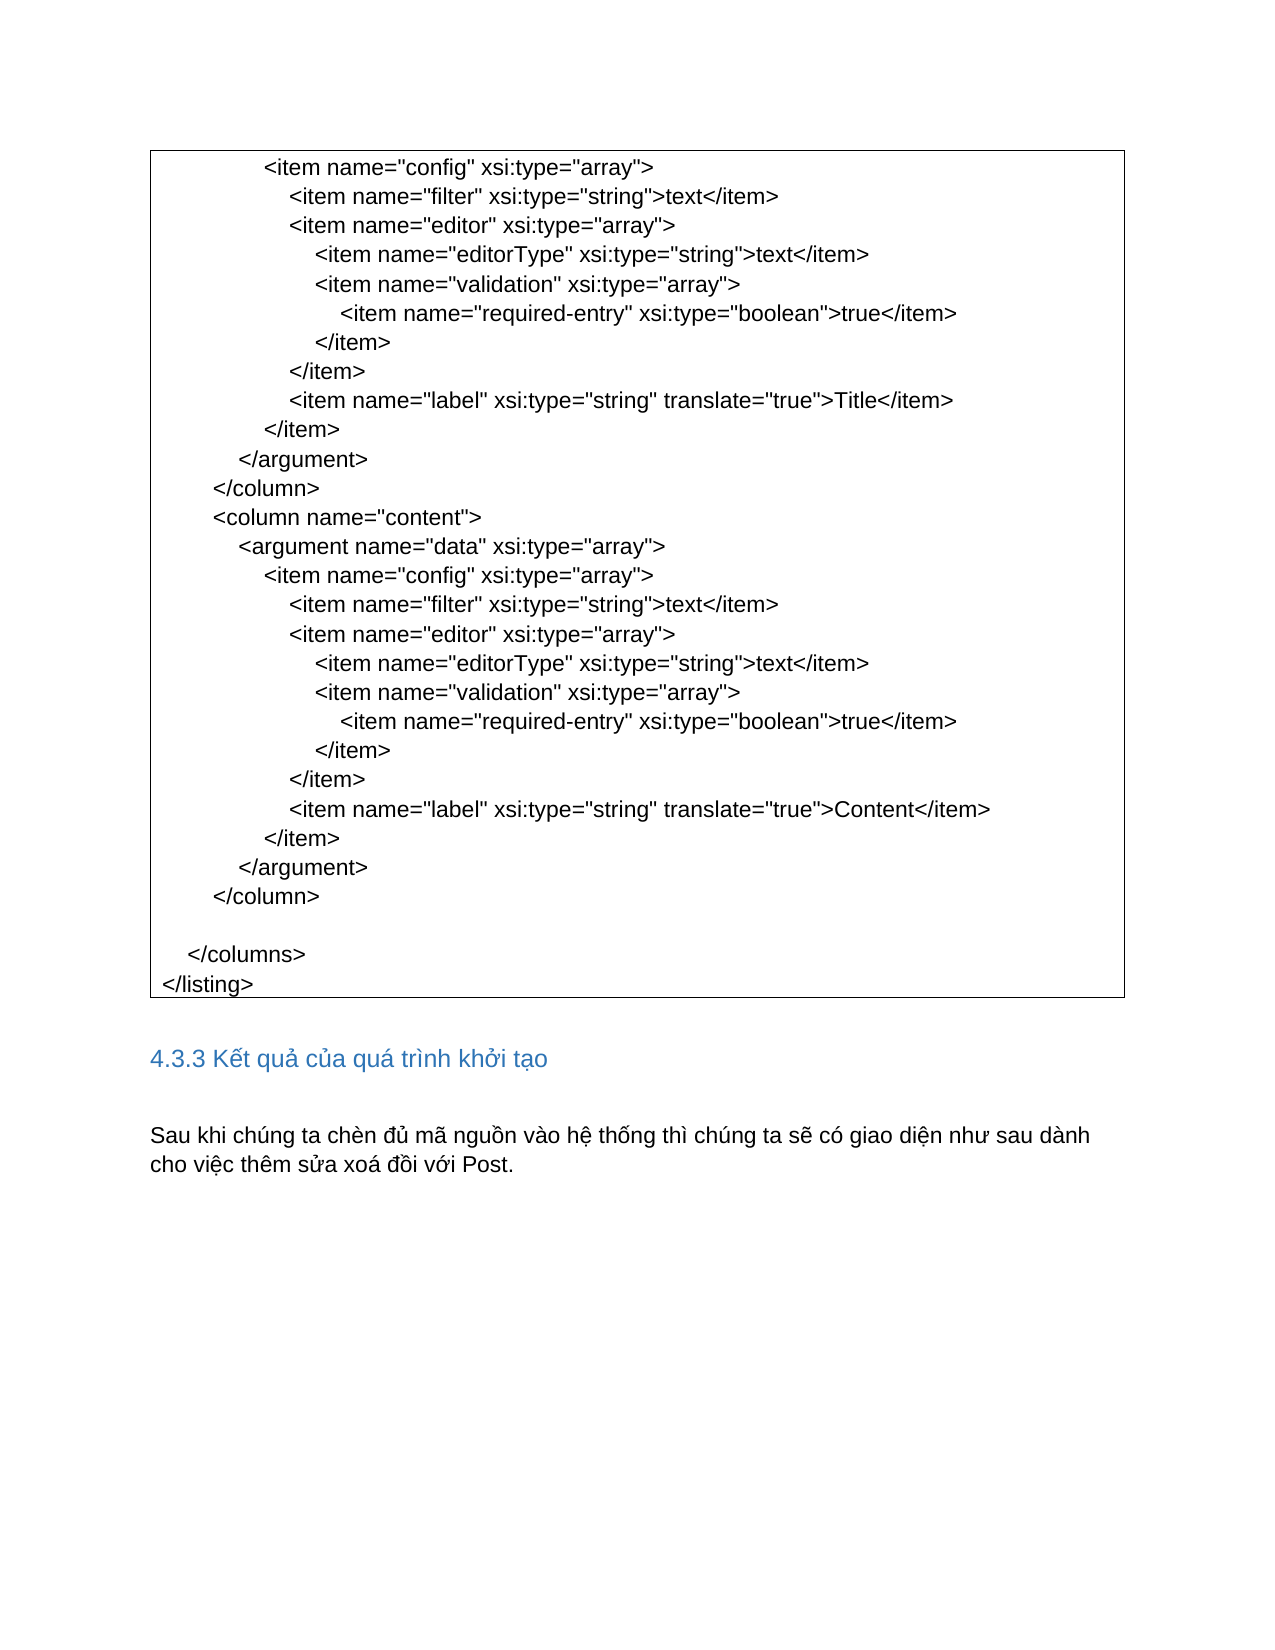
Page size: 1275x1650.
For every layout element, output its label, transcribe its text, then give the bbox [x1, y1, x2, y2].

text Sau khi chúng ta chèn đủ mã nguồn vào hệ thống thì chúng ta sẽ có giao diện như sau dành cho việc thêm sửa xoá đồi với Post. [150, 1119, 1125, 1177]
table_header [151, 151, 1124, 997]
subtitle 4.3.3 Kết quả của quá trình khởi tạo [150, 1044, 1125, 1073]
